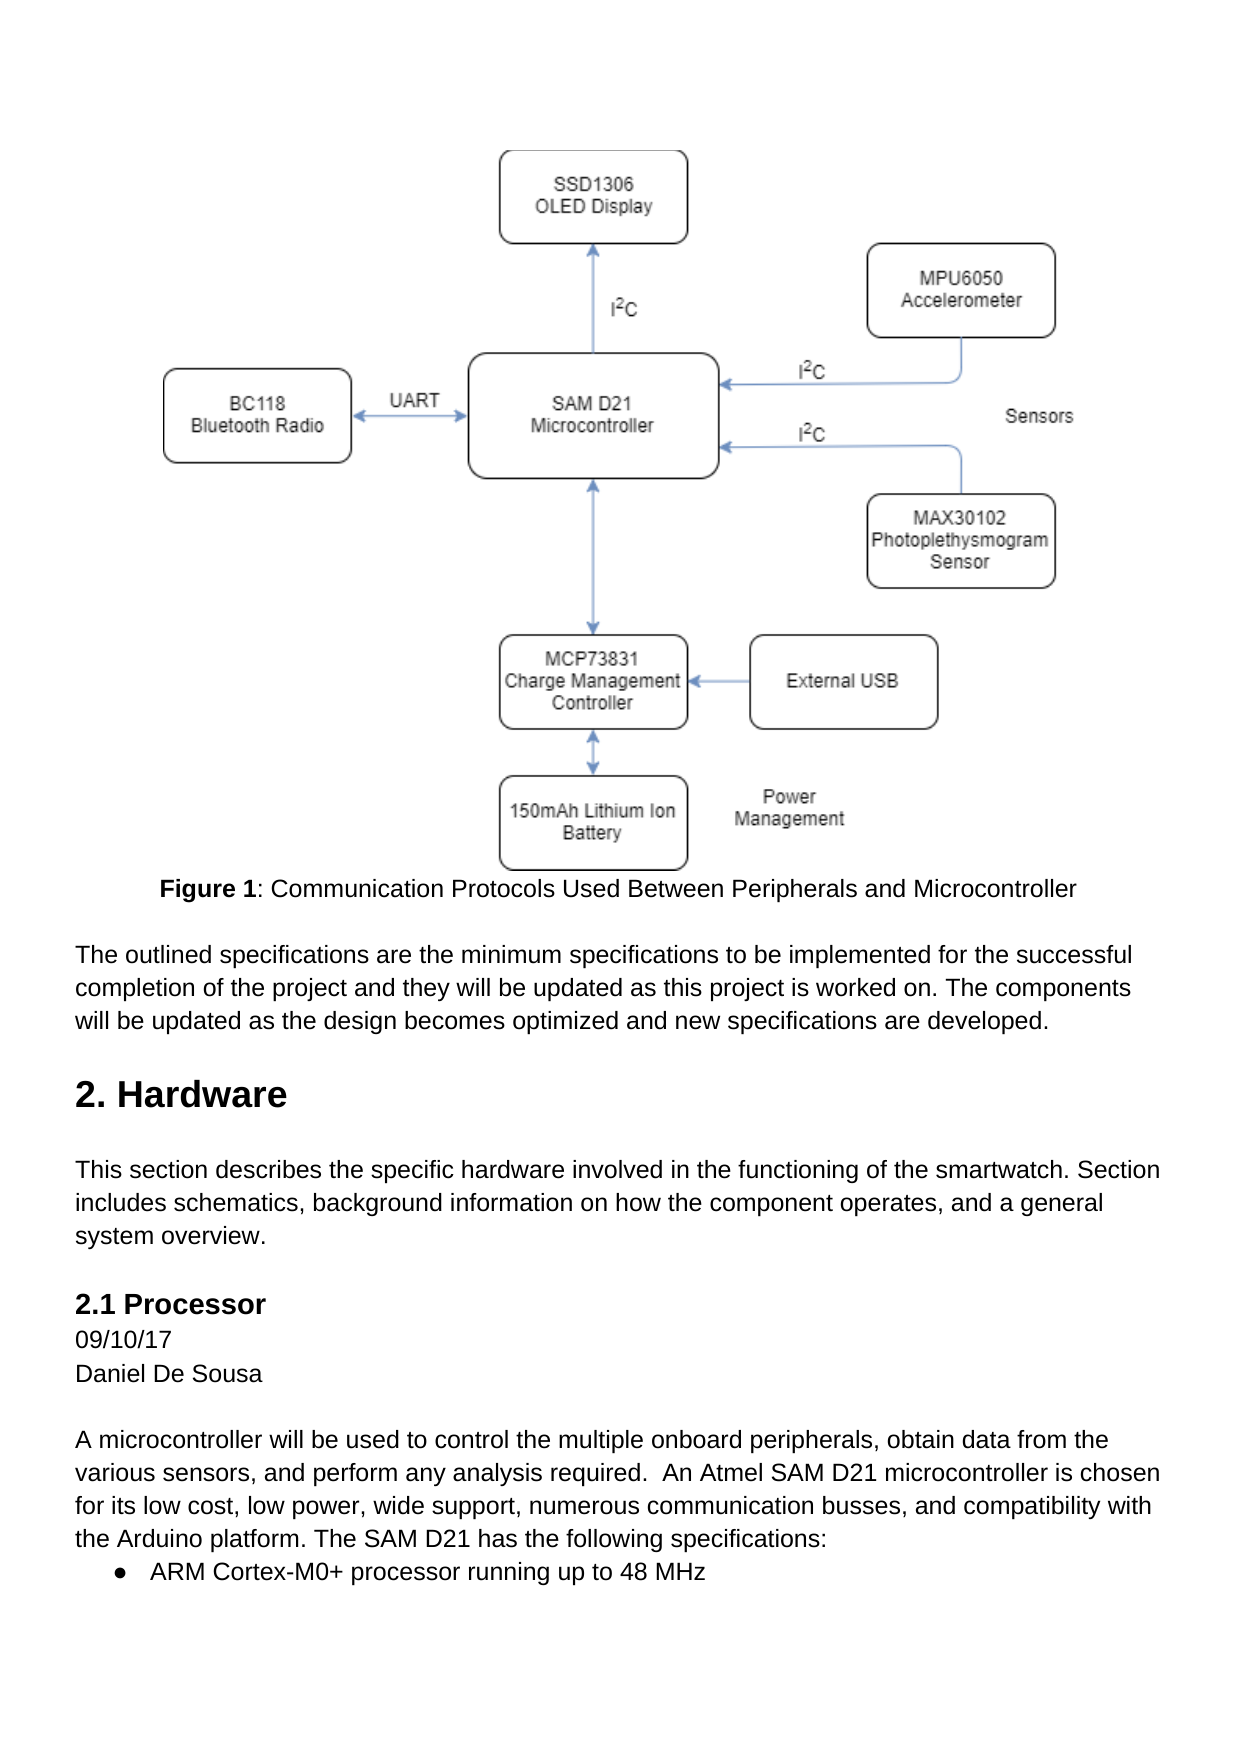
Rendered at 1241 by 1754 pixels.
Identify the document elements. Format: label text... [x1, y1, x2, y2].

text Figure 1: Communication Protocols Used Between Peripherals and Microcontroller [75, 874, 1162, 903]
picture [163, 150, 1074, 871]
text 09/10/17 [75, 1326, 1162, 1354]
text 2.1 Processor [75, 1287, 1162, 1321]
text This section describes the specific hardware involved in the functioning of the smartwatch. Section includes schematics, background information on how the component operates, and a general system overview. [75, 1155, 1162, 1250]
list ARM Cortex-M0+ processor running up to 48 MHz [112, 1557, 1162, 1586]
text 2. Hardware [75, 1072, 1162, 1115]
text Daniel De Sousa [75, 1359, 1162, 1388]
text The outlined specifications are the minimum specifications to be implemented for the successful completion of the project and they will be updated as this project is worked on. The components will be updated as the design becomes optimized and new specifications are developed. [75, 940, 1162, 1035]
text A microcontroller will be used to control the multiple onboard peripherals, obtain data from the various sensors, and perform any analysis required. An Atmel SAM D21 microcontroller is chosen for its low cost, low power, wide support, numerous communication busses, and compatibility with the Arduino platform. The SAM D21 has the following specifications: [75, 1425, 1162, 1553]
